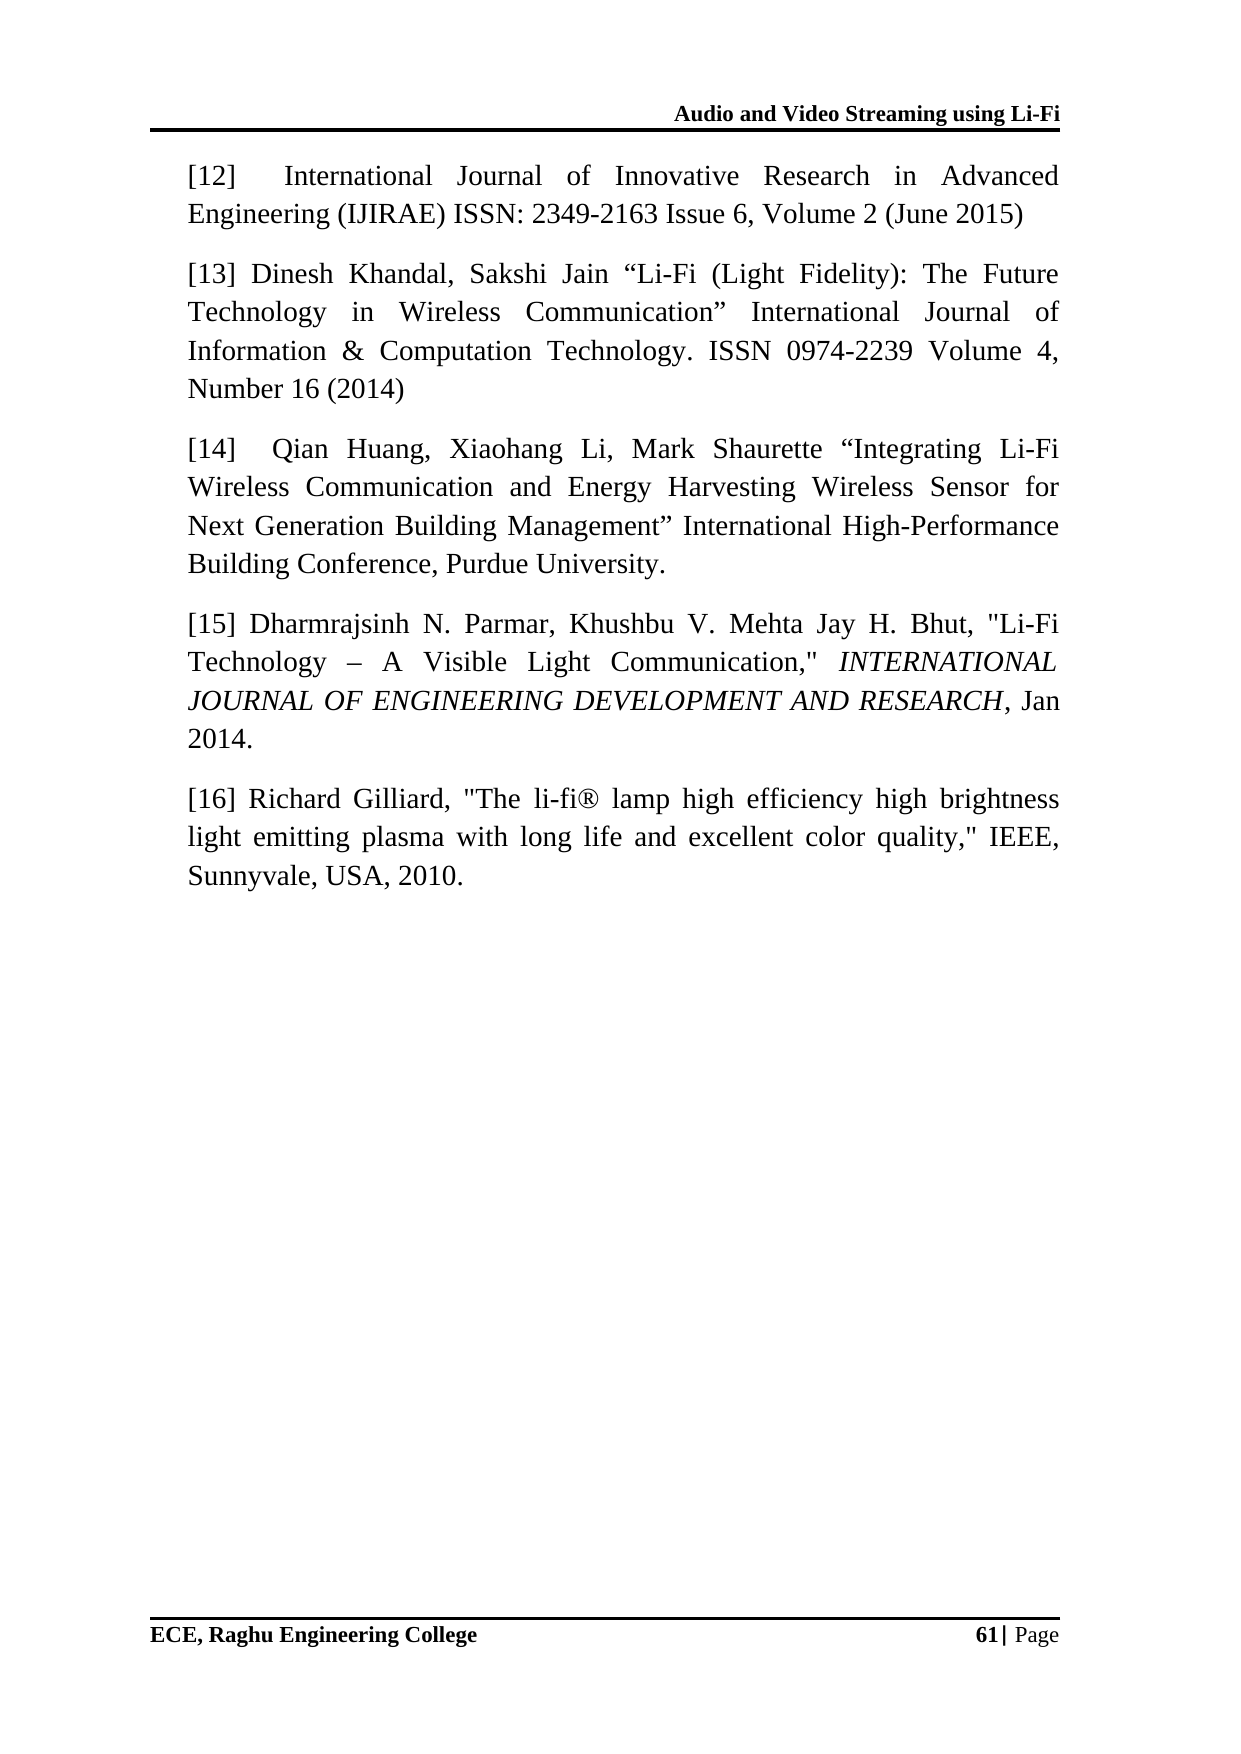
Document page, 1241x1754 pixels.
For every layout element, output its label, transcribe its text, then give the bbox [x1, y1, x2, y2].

text [16] Richard Gilliard, "The li-fi® lamp high efficiency high brightness light emitting plasma with long life and excellent color quality," IEEE, Sunnyvale, USA, 2010. [187, 781, 1060, 892]
text [15] Dharmrajsinh N. Parmar, Khushbu V. Mehta Jay H. Bhut, "Li-Fi Technology – A Visible Light Communication," INTERNATIONAL JOURNAL OF ENGINEERING DEVELOPMENT AND RESEARCH, Jan 2014. [187, 606, 1060, 755]
text [13] Dinesh Khandal, Sakshi Jain “Li-Fi (Light Fidelity): The Future Technology in Wireless Communication” International Journal of Information & Computation Technology. ISSN 0974-2239 Volume 4, Number 16 (2014) [187, 256, 1060, 405]
text [12] International Journal of Innovative Research in Advanced Engineering (IJIRAE) ISSN: 2349-2163 Issue 6, Volume 2 (June 2015) [187, 158, 1060, 230]
text [14] Qian Huang, Xiaohang Li, Mark Shaurette “Integrating Li-Fi Wireless Communication and Energy Harvesting Wireless Sensor for Next Generation Building Management” International High-Performance Building Conference, Purdue University. [187, 431, 1060, 580]
